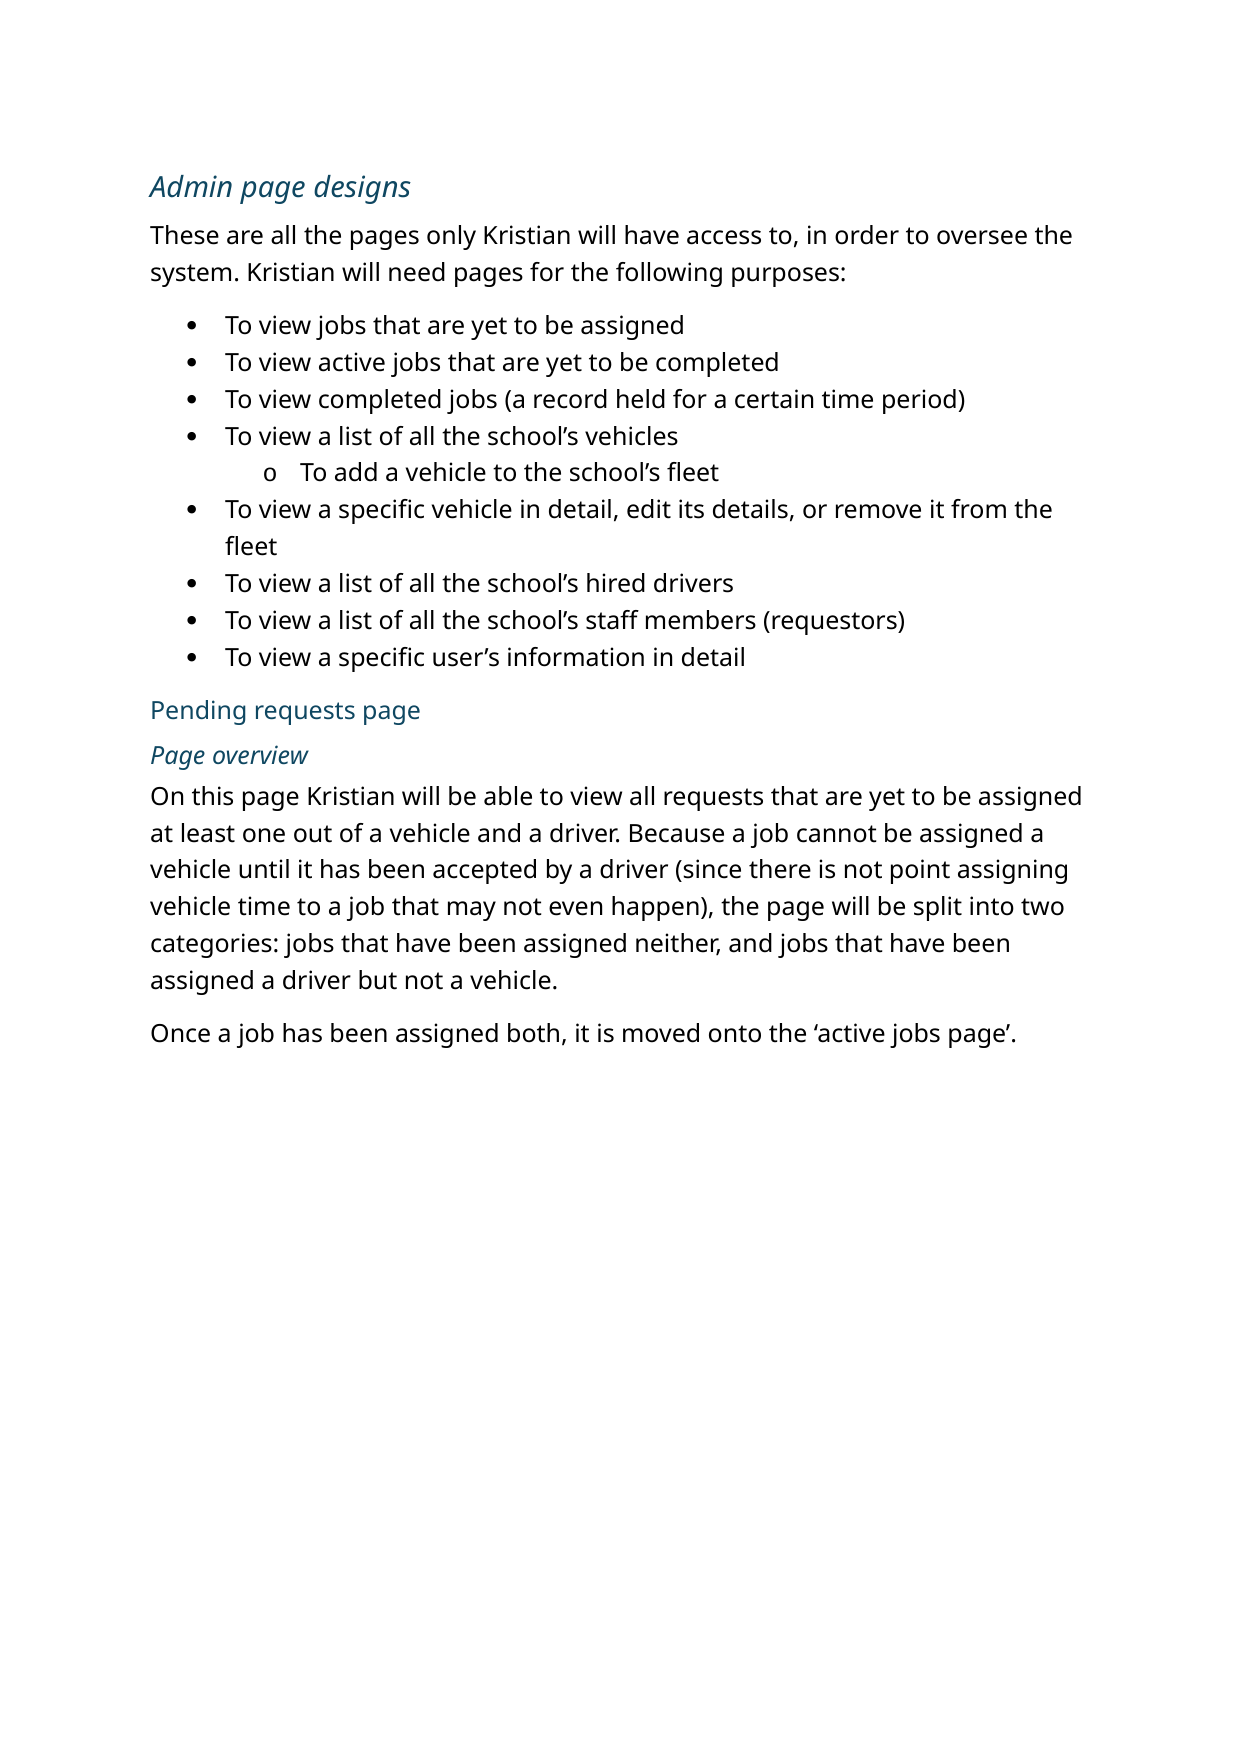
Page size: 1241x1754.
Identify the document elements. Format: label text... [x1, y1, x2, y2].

list To view a specific vehicle in detail, edit its details, or remove it from the fleet [187, 492, 1090, 563]
list To view completed jobs (a record held for a certain time period) [187, 382, 1090, 416]
list To view a list of all the school’s staff members (requestors) [187, 602, 1090, 636]
subtitle Pending requests page [150, 693, 1090, 727]
text These are all the pages only Kristian will have access to, in order to oversee the system. Kristian will need pages for the following purposes: [150, 218, 1090, 289]
list To view a list of all the school’s vehicles [187, 418, 1090, 452]
list To view a specific user’s information in detail [187, 639, 1090, 673]
subtitle Admin page designs [150, 167, 1090, 206]
list To add a vehicle to the school’s fleet [262, 455, 1090, 489]
subtitle Page overview [150, 738, 1090, 772]
list To view active jobs that are yet to be completed [187, 345, 1090, 379]
list To view jobs that are yet to be assigned [187, 308, 1090, 342]
text Once a job has been assigned both, it is moved onto the ‘active jobs page’. [150, 1016, 1090, 1050]
text On this page Kristian will be able to view all requests that are yet to be assigned at least one out of a vehicle and a driver. Because a job cannot be assigned a vehicle until it has been accepted by a driver (since there is not point assigning vehicle time to a job that may not even happen), the page will be split into two categories: jobs that have been assigned neither, and jobs that have been assigned a driver but not a vehicle. [150, 779, 1090, 997]
list To view a list of all the school’s hired drivers [187, 566, 1090, 600]
